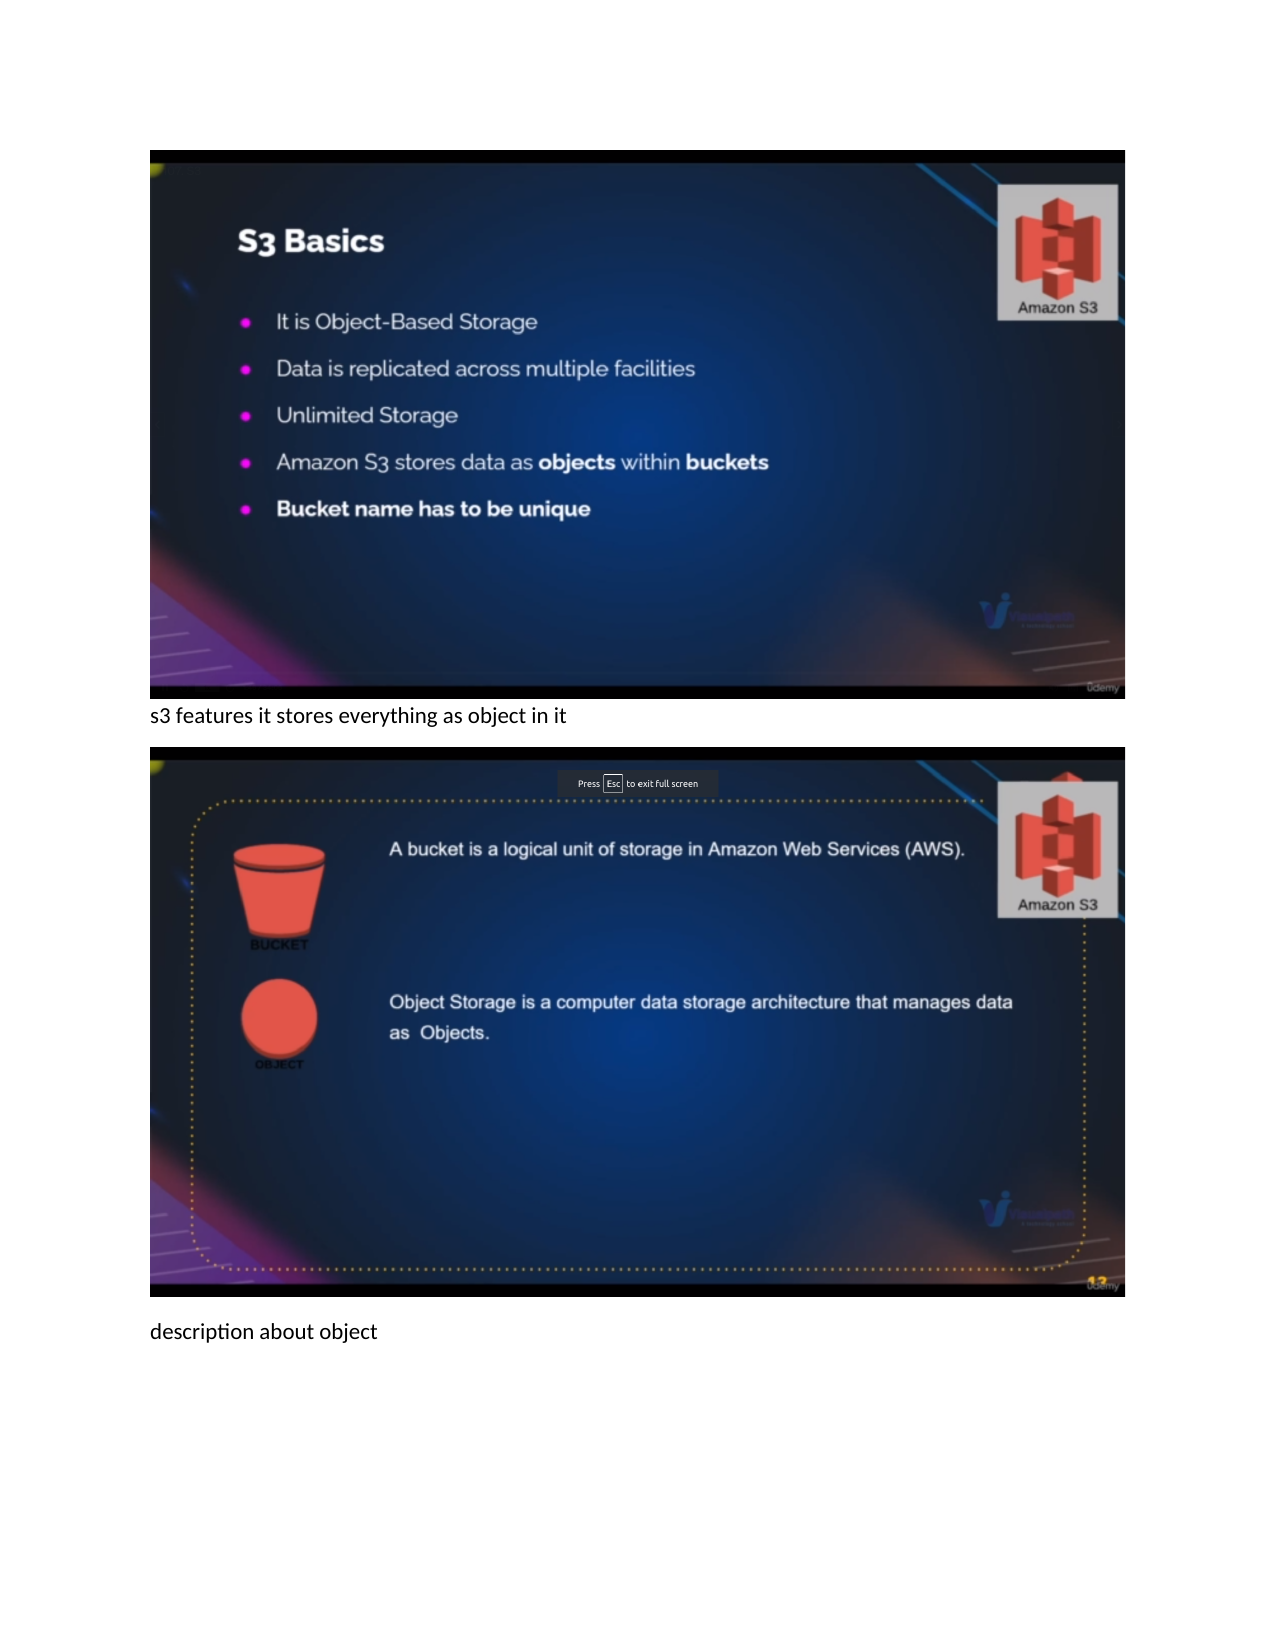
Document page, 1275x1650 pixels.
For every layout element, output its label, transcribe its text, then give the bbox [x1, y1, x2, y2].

text description about object [150, 1297, 1125, 1345]
text s3 features it stores everything as object in it [150, 699, 1125, 729]
picture [150, 150, 1125, 699]
picture [150, 747, 1125, 1297]
